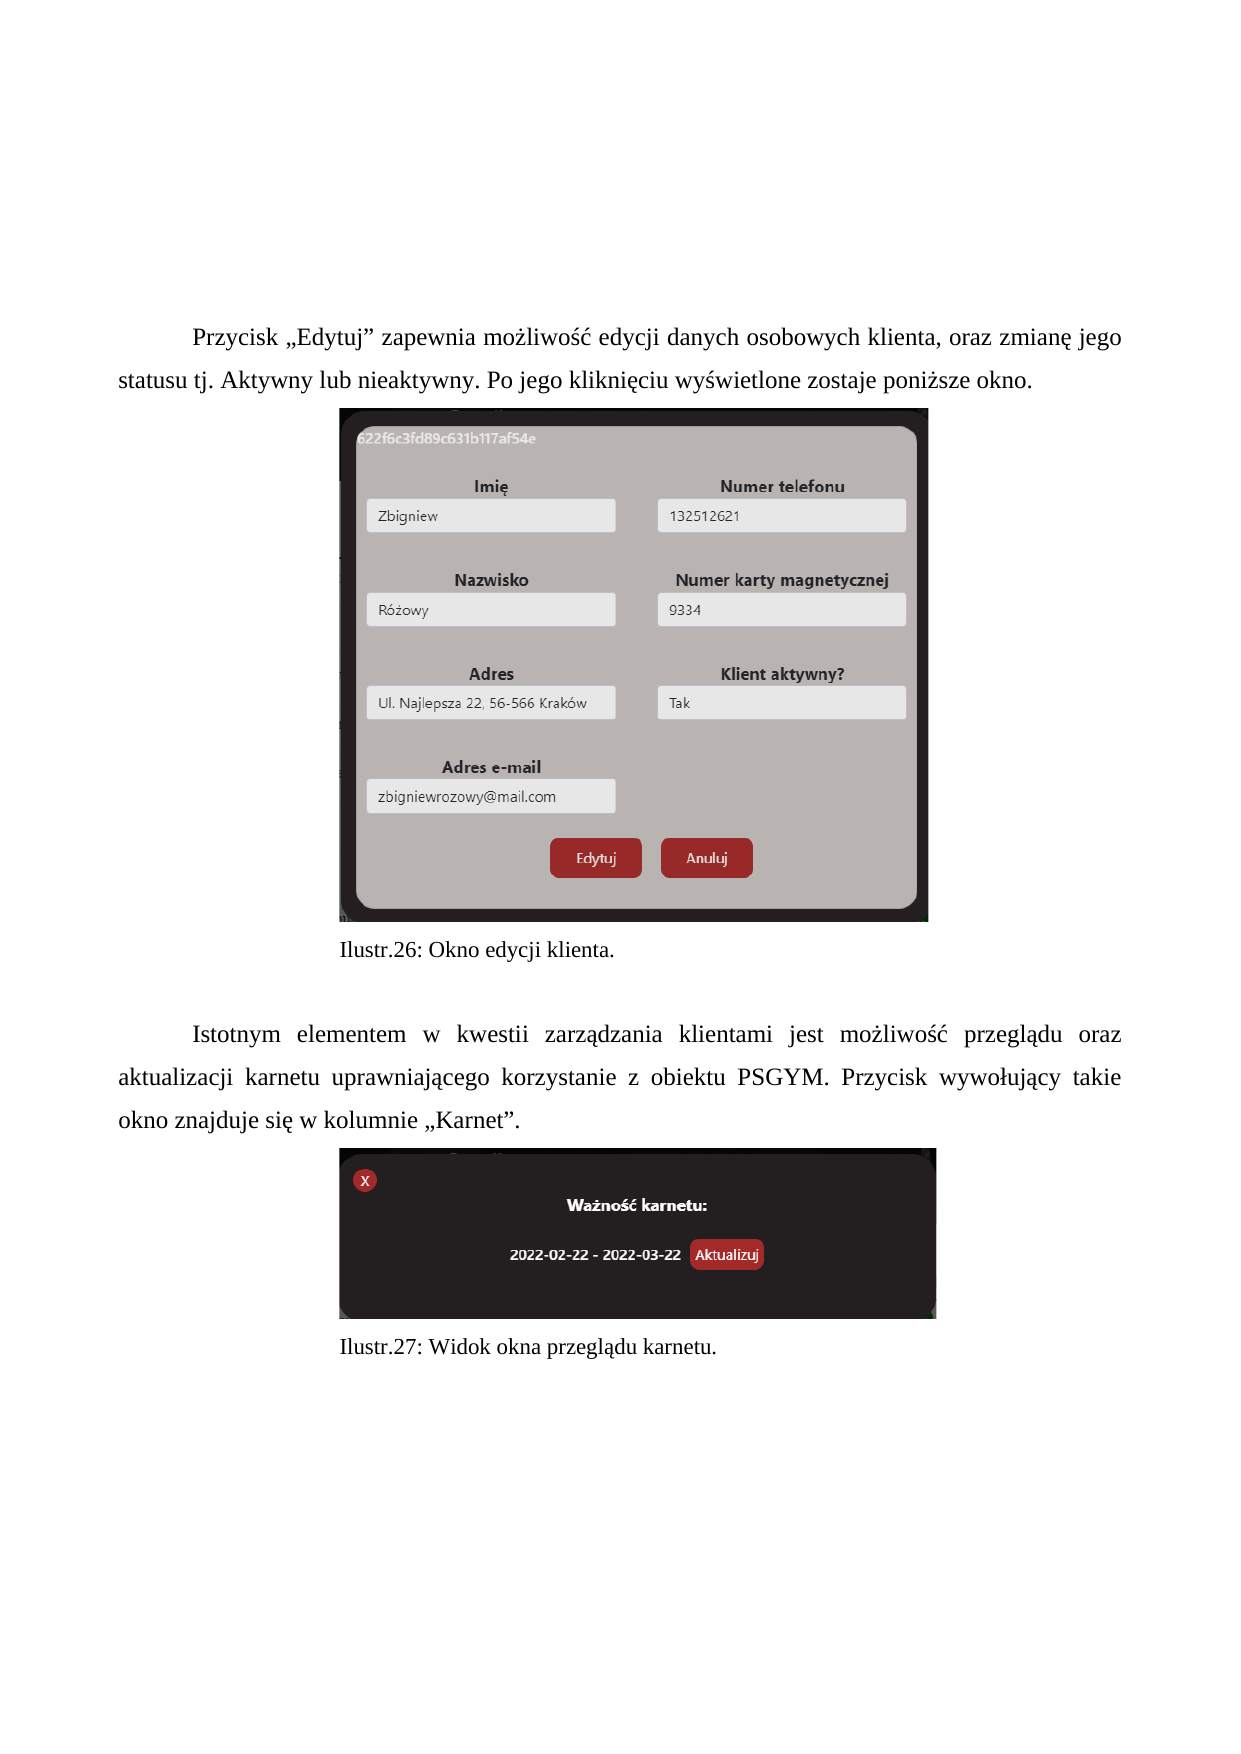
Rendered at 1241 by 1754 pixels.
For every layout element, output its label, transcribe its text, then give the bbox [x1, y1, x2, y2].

text Istotnym elementem w kwestii zarządzania klientami jest możliwość przeglądu oraz aktualizacji karnetu uprawniającego korzystanie z obiektu PSGYM. Przycisk wywołujący takie okno znajduje się w kolumnie „Karnet”. [118, 1019, 1122, 1134]
text Ilustr.26: Okno edycji klienta. [266, 936, 1122, 963]
text Przycisk „Edytuj” zapewnia możliwość edycji danych osobowych klienta, oraz zmianę jego statusu tj. Aktywny lub nieaktywny. Po jego kliknięciu wyświetlone zostaje poniższe okno. [118, 322, 1122, 394]
text Ilustr.27: Widok okna przeglądu karnetu. [266, 1333, 1122, 1359]
picture [339, 408, 929, 922]
picture [339, 1148, 937, 1319]
